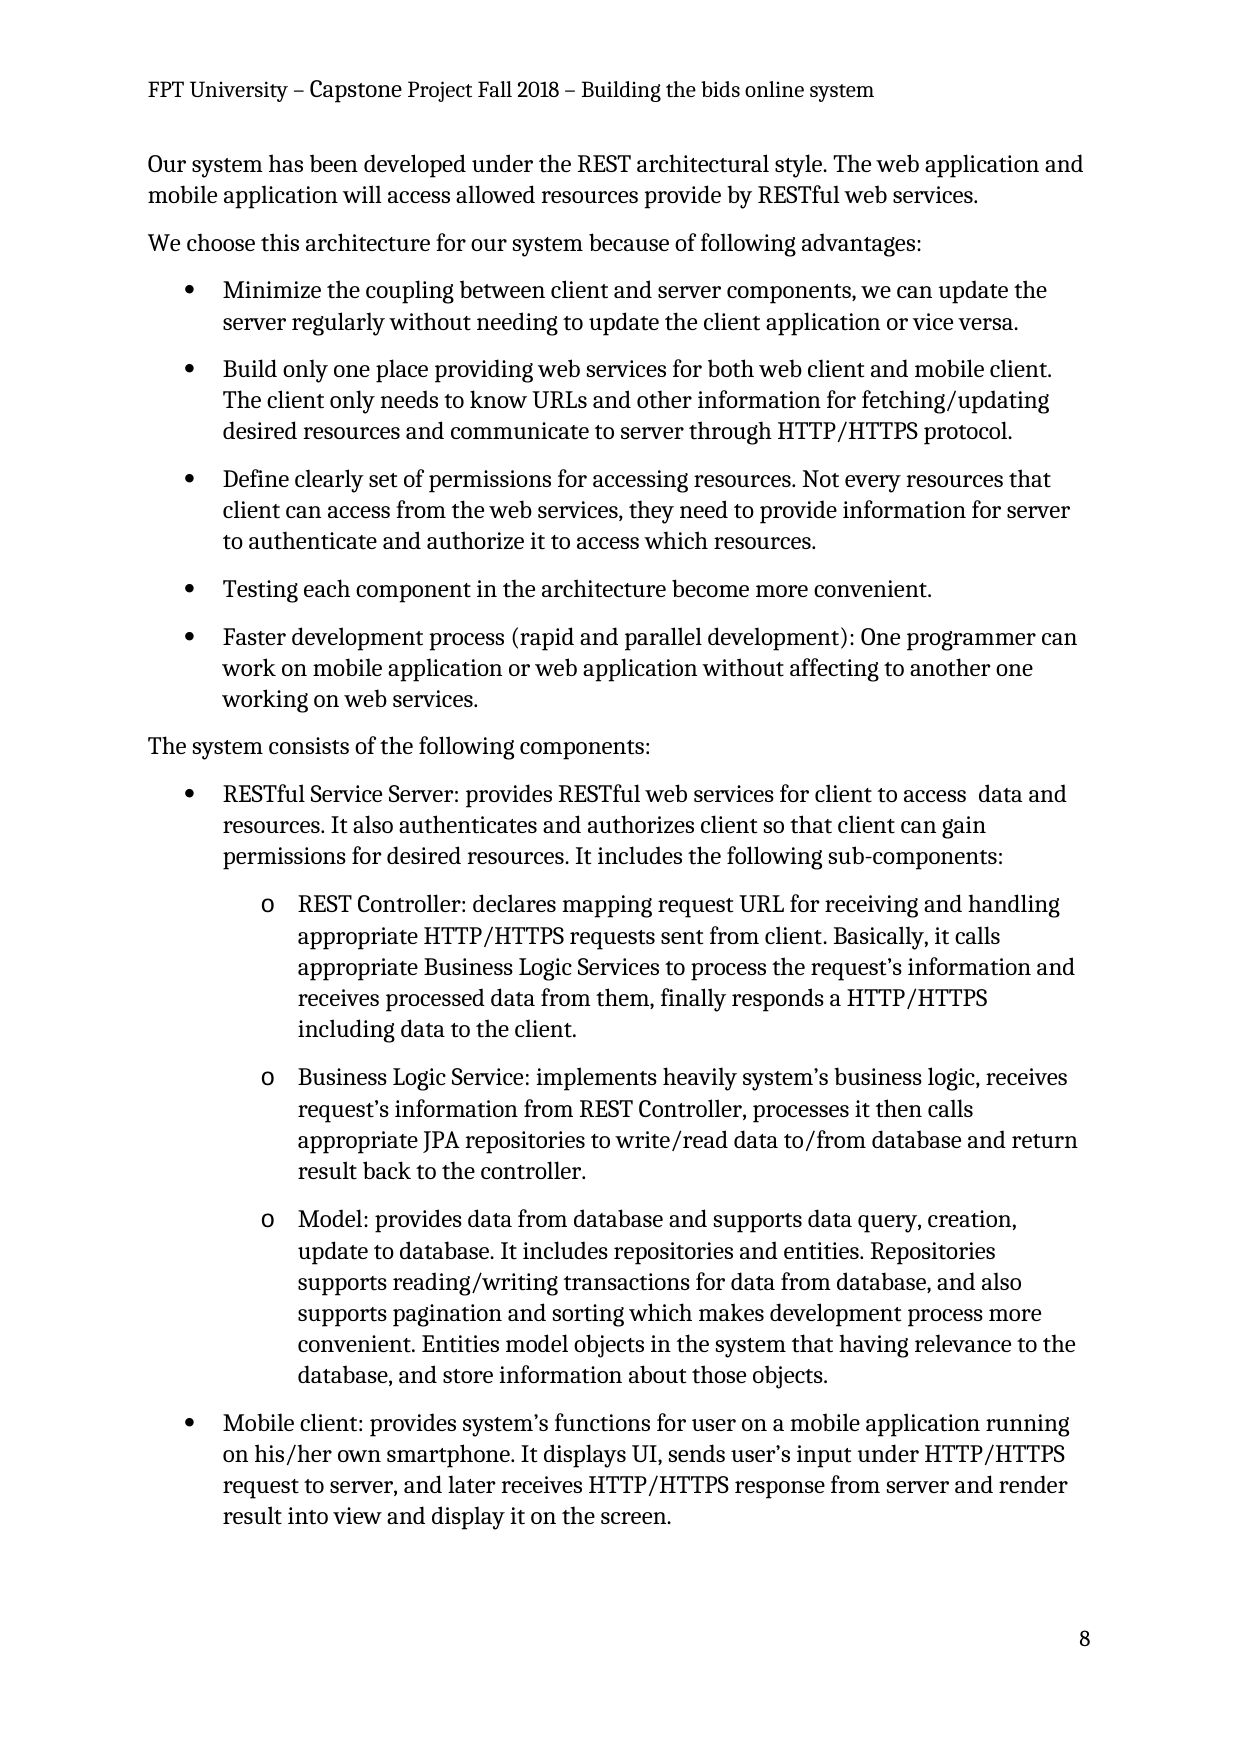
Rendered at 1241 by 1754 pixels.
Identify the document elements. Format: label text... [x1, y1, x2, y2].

text Our system has been developed under the REST architectural style. The web application and mobile application will access allowed resources provide by RESTful web services. [148, 150, 1090, 210]
list Faster development process (rapid and parallel development): One programmer can work on mobile application or web application without affecting to another one working on web services. [185, 622, 1090, 713]
list Build only one place providing web services for both web client and mobile client. The client only needs to know URLs and other information for fetching/updating desired resources and communicate to server through HTTP/HTTPS protocol. [185, 355, 1090, 446]
list Model: provides data from database and supports data query, creation, update to database. It includes repositories and entities. Repositories supports reading/writing transactions for data from database, and also supports pagination and sorting which makes development process more convenient. Entities model objects in the system that having relevance to the database, and store information about those objects. [260, 1205, 1090, 1390]
list Define clearly set of permissions for accessing resources. Not every resources that client can access from the web services, they need to provide information for server to authenticate and authorize it to access which resources. [185, 465, 1090, 556]
text We choose this architecture for our system because of following advantages: [148, 229, 1090, 257]
list REST Controller: declares mapping request URL for receiving and handling appropriate HTTP/HTTPS requests sent from client. Basically, it calls appropriate Business Logic Services to process the request’s information and receives processed data from them, finally responds a HTTP/HTTPS including data to the client. [260, 890, 1090, 1044]
text The system consists of the following components: [148, 732, 1090, 761]
list Testing each component in the architecture become more convenient. [185, 575, 1090, 603]
list Minimize the coupling between client and server components, we can update the server regularly without needing to update the client application or vice versa. [185, 276, 1090, 336]
list Mobile client: provides system’s functions for user on a mobile application running on his/her own smartphone. It displays UI, sends user’s input under HTTP/HTTPS request to server, and later receives HTTP/HTTPS response from server and render result into view and display it on the screen. [185, 1409, 1090, 1531]
list Business Logic Service: implements heavily system’s business logic, receives request’s information from REST Controller, processes it then calls appropriate JPA repositories to write/read data to/from database and return result back to the controller. [260, 1063, 1090, 1186]
list RESTful Service Server: provides RESTful web services for client to access data and resources. It also authenticates and authorizes client so that client can gain permissions for desired resources. It includes the following sub-components: [185, 780, 1090, 871]
